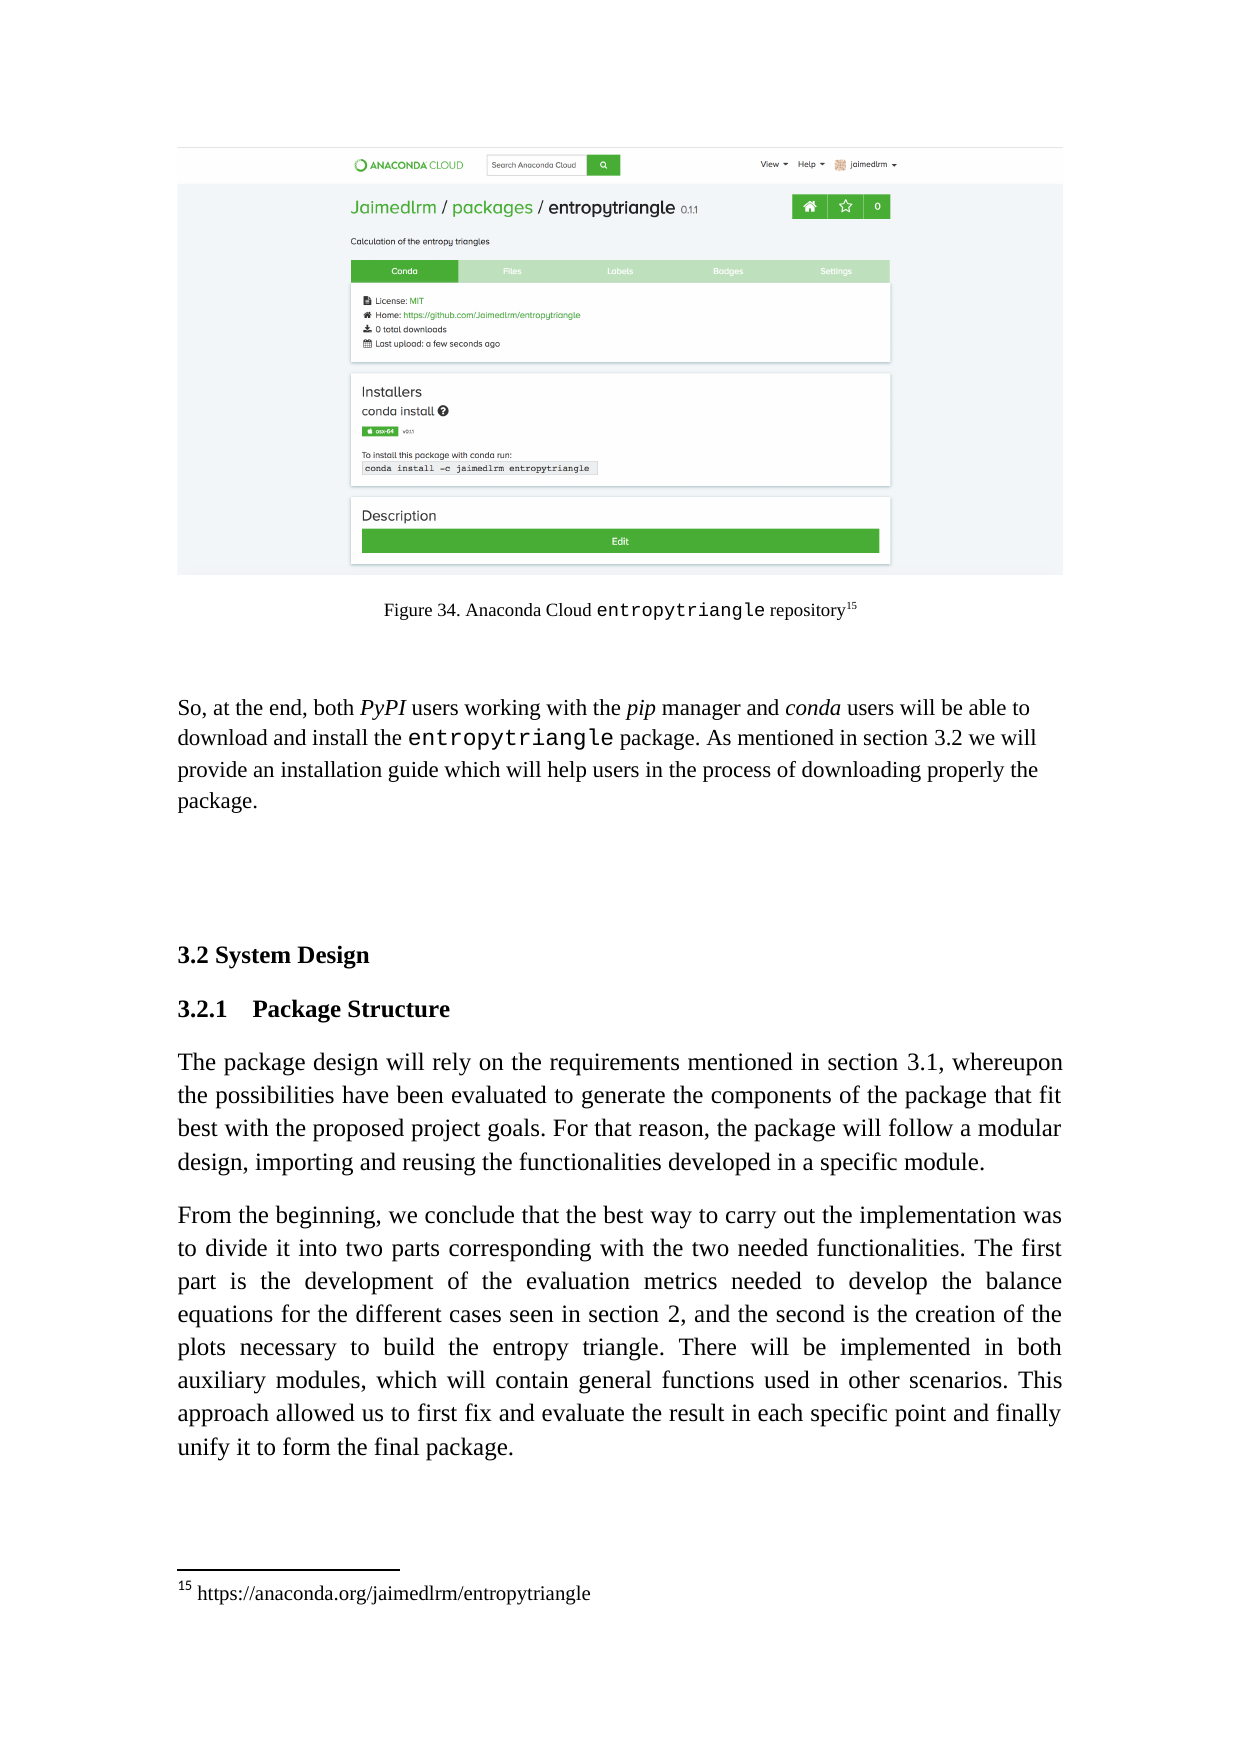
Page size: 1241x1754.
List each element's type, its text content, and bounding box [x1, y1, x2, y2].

text The package design will rely on the requirements mentioned in section 3.1, whereupon the possibilities have been evaluated to generate the components of the package that fit best with the proposed project goals. For that reason, the package will follow a modular design, importing and reusing the functionalities developed in a specific module. [177, 1047, 1063, 1175]
picture [177, 147, 1063, 575]
subtitle System Design [177, 940, 1063, 968]
text From the beginning, we conclude that the best way to carry out the implementation was to divide it into two parts corresponding with the two needed functionalities. The first part is the development of the evaluation metrics needed to develop the balance equations for the different cases seen in section 2, and the second is the creation of the plots necessary to build the entropy triangle. There will be implemented in both auxiliary modules, which will contain general functions used in other scenarios. This approach allowed us to first fix and evaluate the result in each specific point and finally unify it to form the final package. [177, 1200, 1063, 1460]
subtitle Package Structure [177, 994, 1063, 1022]
text So, at the end, both PyPI users working with the pip manager and conda users will be able to download and install the entropytriangle package. As mentioned in section 3.2 we will provide an installation guide which will help users in the process of downloading properly the package. [177, 694, 1063, 813]
text Figure 34. Anaconda Cloud entropytriangle repository [177, 599, 1063, 622]
